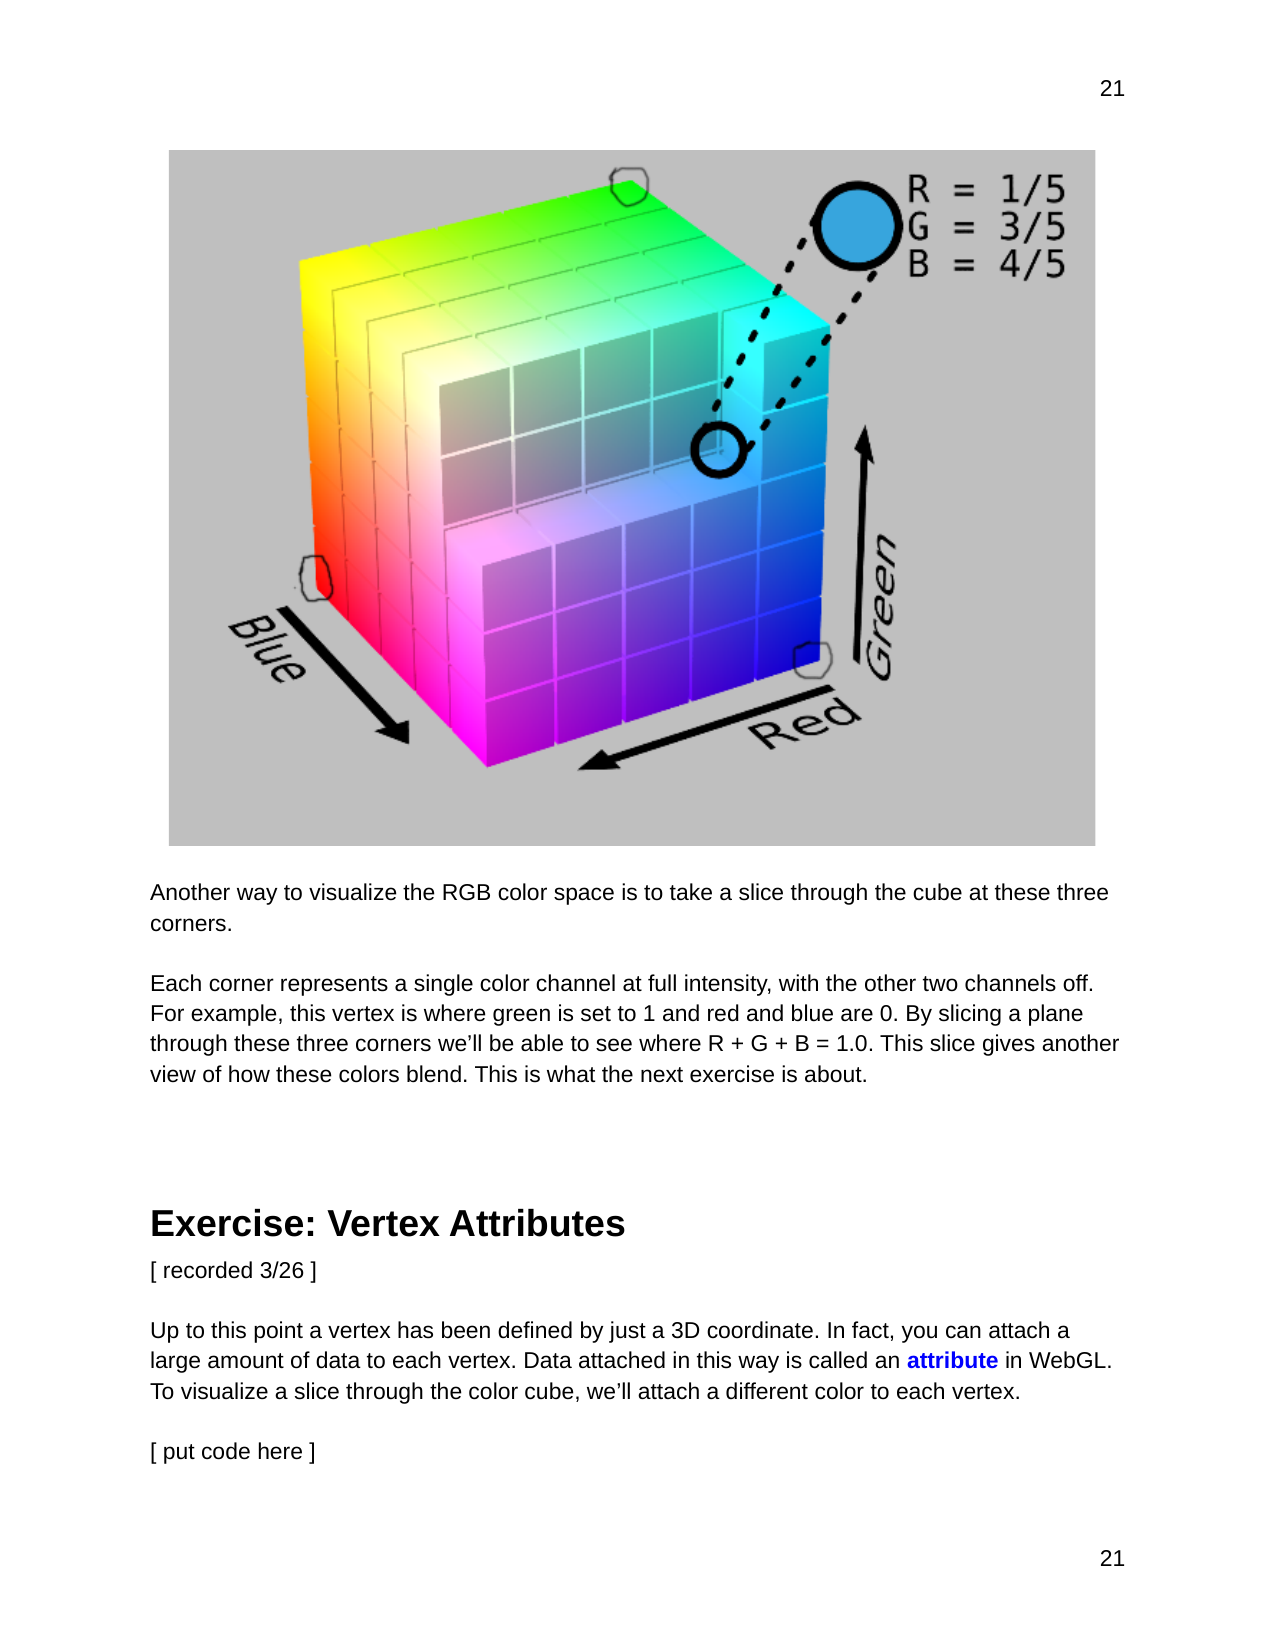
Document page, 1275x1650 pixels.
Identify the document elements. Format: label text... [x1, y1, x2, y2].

text Another way to visualize the RGB color space is to take a slice through the cube at these three corners. [150, 879, 1125, 936]
subtitle Exercise: Vertex Attributes [150, 1201, 1125, 1244]
text [ recorded 3/26 ] [150, 1257, 1125, 1283]
text Each corner represents a single color channel at full intensity, with the other two channels off. For example, this vertex is where green is set to 1 and red and blue are 0. By slicing a plane through these three corners we’ll be able to see where R + G + B = 1.0. This slice gives another view of how these colors blend. This is what the next exercise is about. [150, 970, 1125, 1087]
text [ put code here ] [150, 1438, 1125, 1464]
text Up to this point a vertex has been defined by just a 3D coordinate. In fact, you can attach a large amount of data to each vertex. Data attached in this way is called an attribute in WebGL. To visualize a slice through the color cube, we’ll attach a different color to each vertex. [150, 1317, 1125, 1404]
picture [168, 150, 1096, 846]
